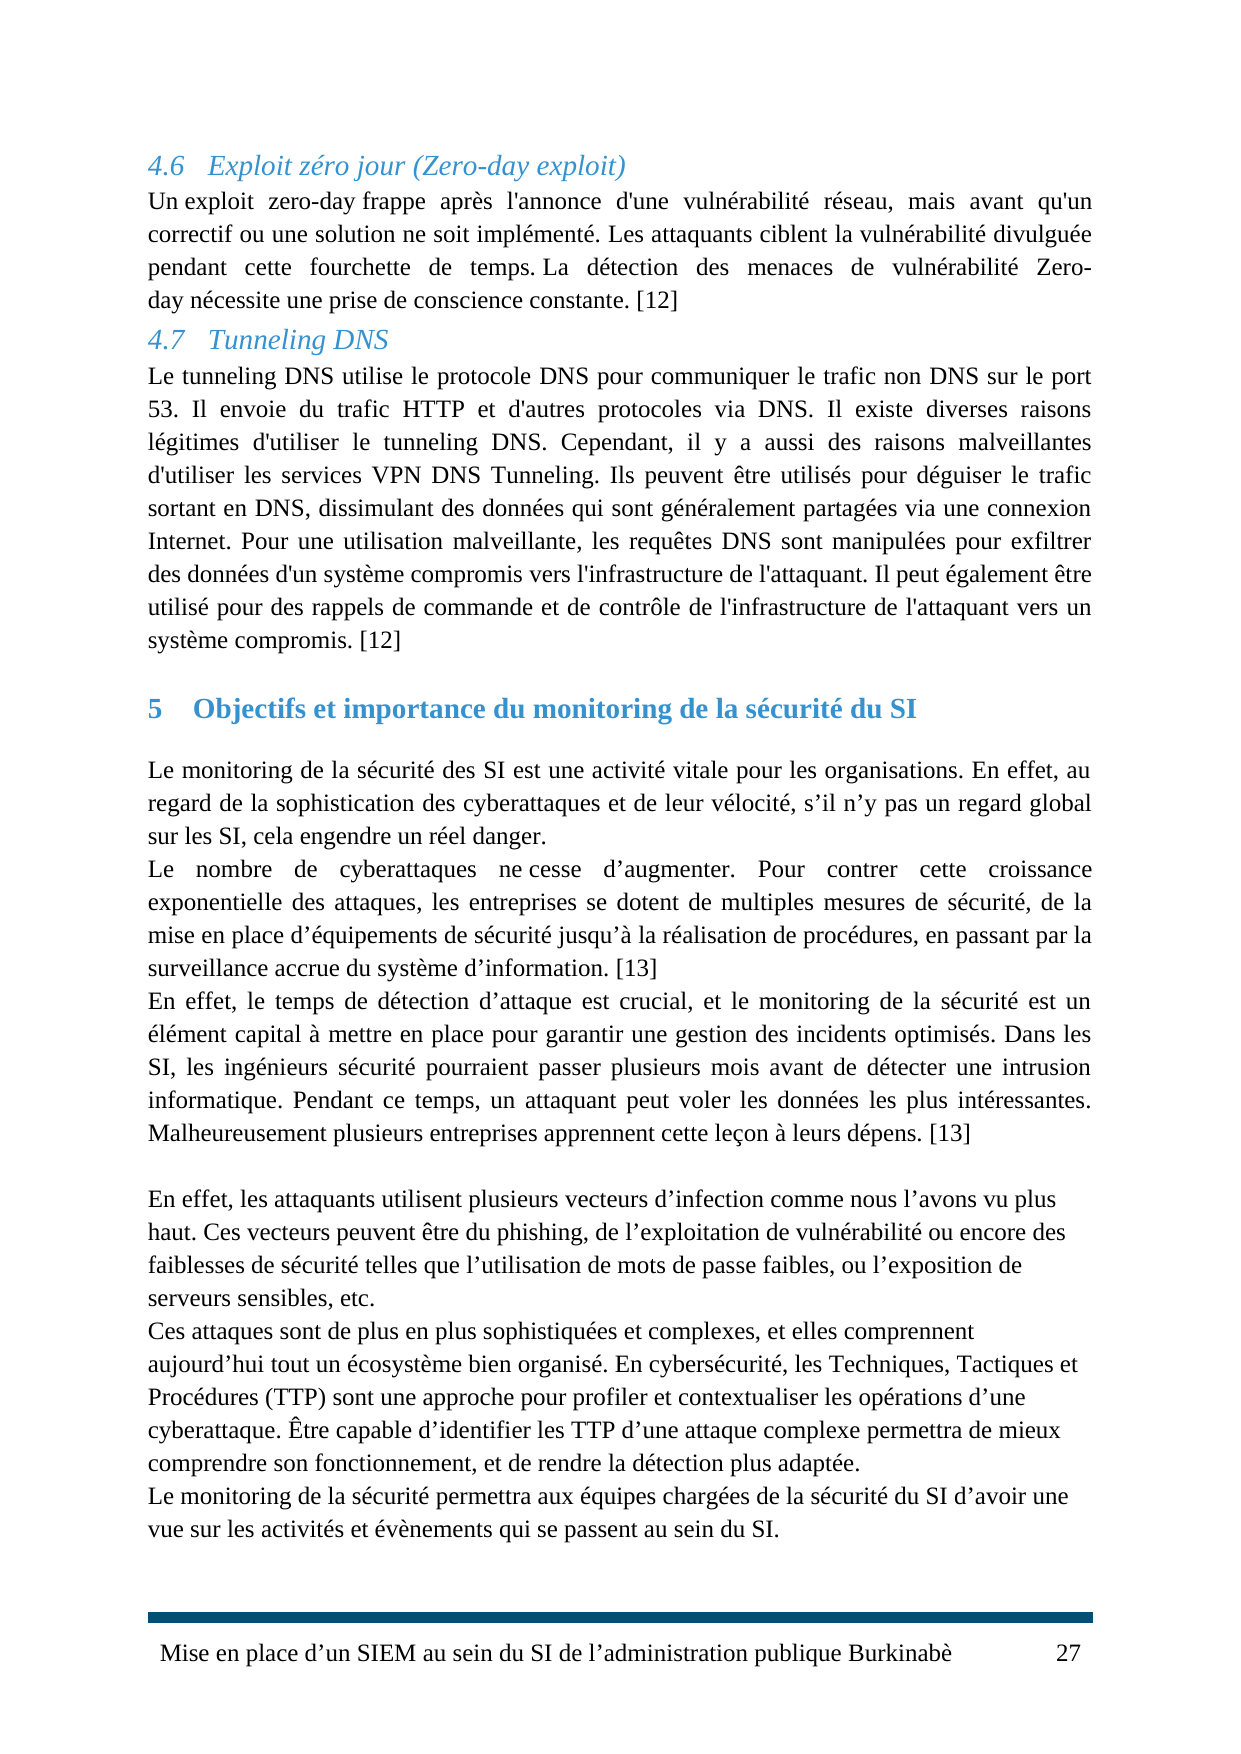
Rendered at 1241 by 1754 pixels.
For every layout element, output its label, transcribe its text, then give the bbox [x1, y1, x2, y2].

text Le nombre de cyberattaques ne cesse d’augmenter. Pour contrer cette croissance exponentielle des attaques, les entreprises se dotent de multiples mesures de sécurité, de la mise en place d’équipements de sécurité jusqu’à la réalisation de procédures, en passant par la surveillance accrue du système d’information. [148, 854, 1093, 982]
text En effet, le temps de détection d’attaque est crucial, et le monitoring de la sécurité est un élément capital à mettre en place pour garantir une gestion des incidents optimisés. Dans les SI, les ingénieurs sécurité pourraient passer plusieurs mois avant de détecter une intrusion informatique. Pendant ce temps, un attaquant peut voler les données les plus intéressantes. Malheureusement plusieurs entreprises apprennent cette leçon à leurs dépens. [148, 986, 1093, 1147]
text Le monitoring de la sécurité des SI est une activité vitale pour les organisations. En effet, au regard de la sophistication des cyberattaques et de leur vélocité, s’il n’y pas un regard global sur les SI, cela engendre un réel danger. [148, 755, 1093, 849]
subtitle Exploit zéro jour (Zero-day exploit) [148, 148, 1093, 181]
text Le monitoring de la sécurité permettra aux équipes chargées de la sécurité du SI d’avoir une vue sur les activités et évènements qui se passent au sein du SI. [148, 1481, 1093, 1543]
text Le tunneling DNS utilise le protocole DNS pour communiquer le trafic non DNS sur le port 53. Il envoie du trafic HTTP et d'autres protocoles via DNS. Il existe diverses raisons légitimes d'utiliser le tunneling DNS. Cependant, il y a aussi des raisons malveillantes d'utiliser les services VPN DNS Tunneling. Ils peuvent être utilisés pour déguiser le trafic sortant en DNS, dissimulant des données qui sont généralement partagées via une connexion Internet. Pour une utilisation malveillante, les requêtes DNS sont manipulées pour exfiltrer des données d'un système compromis vers l'infrastructure de l'attaquant. Il peut également être utilisé pour des rappels de commande et de contrôle de l'infrastructure de l'attaquant vers un système compromis. [148, 361, 1093, 654]
text En effet, les attaquants utilisent plusieurs vecteurs d’infection comme nous l’avons vu plus haut. Ces vecteurs peuvent être du phishing, de l’exploitation de vulnérabilité ou encore des faiblesses de sécurité telles que l’utilisation de mots de passe faibles, ou l’exposition de serveurs sensibles, etc. [148, 1184, 1093, 1312]
subtitle Objectifs et importance du monitoring de la sécurité du SI [148, 691, 1093, 725]
text Un exploit zero-day frappe après l'annonce d'une vulnérabilité réseau, mais avant qu'un correctif ou une solution ne soit implémenté. Les attaquants ciblent la vulnérabilité divulguée pendant cette fourchette de temps. La détection des menaces de vulnérabilité Zero-day nécessite une prise de conscience constante. [148, 186, 1093, 314]
text Ces attaques sont de plus en plus sophistiquées et complexes, et elles comprennent aujourd’hui tout un écosystème bien organisé. En cybersécurité, les Techniques, Tactiques et Procédures (TTP) sont une approche pour profiler et contextualiser les opérations d’une cyberattaque. Être capable d’identifier les TTP d’une attaque complexe permettra de mieux comprendre son fonctionnement, et de rendre la détection plus adaptée. [148, 1316, 1093, 1477]
subtitle Tunneling DNS [148, 322, 1093, 356]
